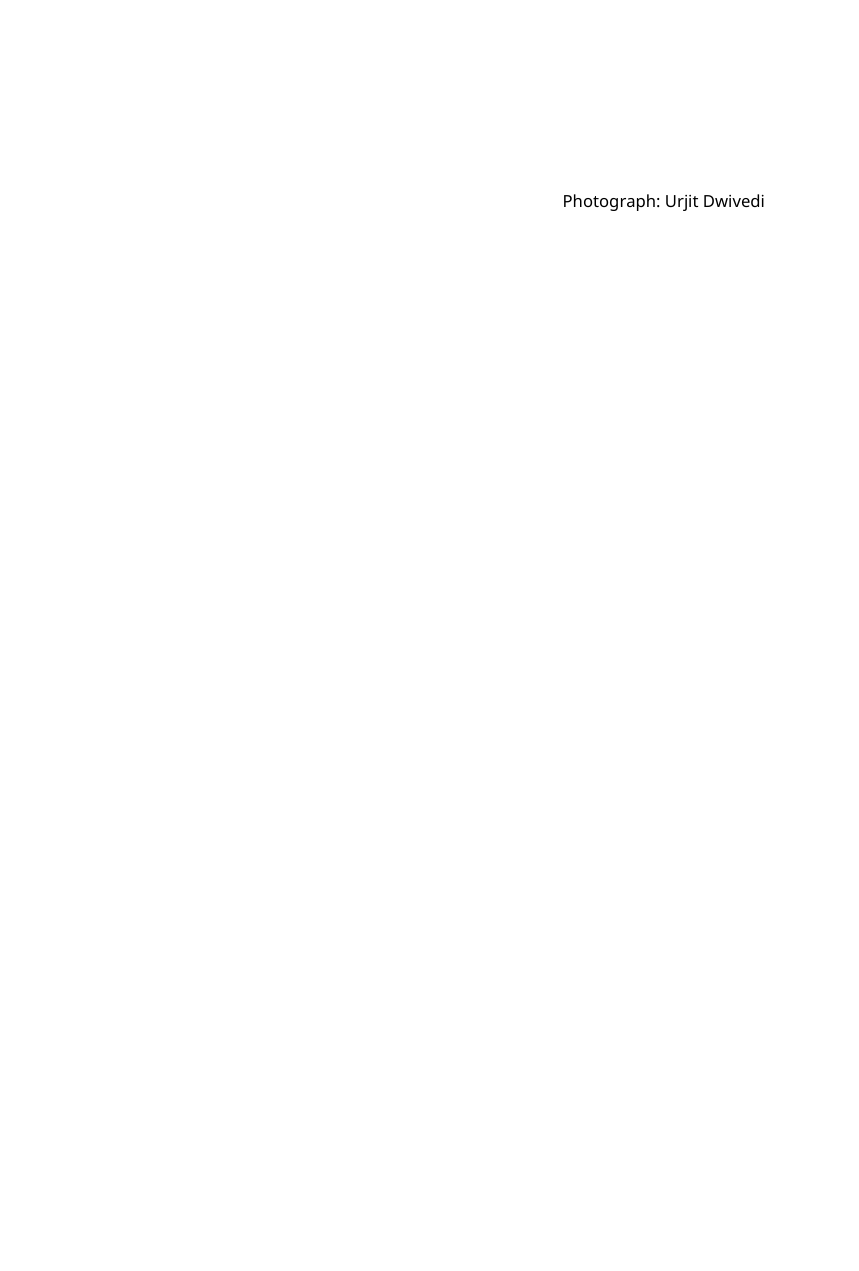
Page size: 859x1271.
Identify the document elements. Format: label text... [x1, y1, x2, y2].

text Photograph: Urjit Dwivedi [562, 190, 858, 213]
